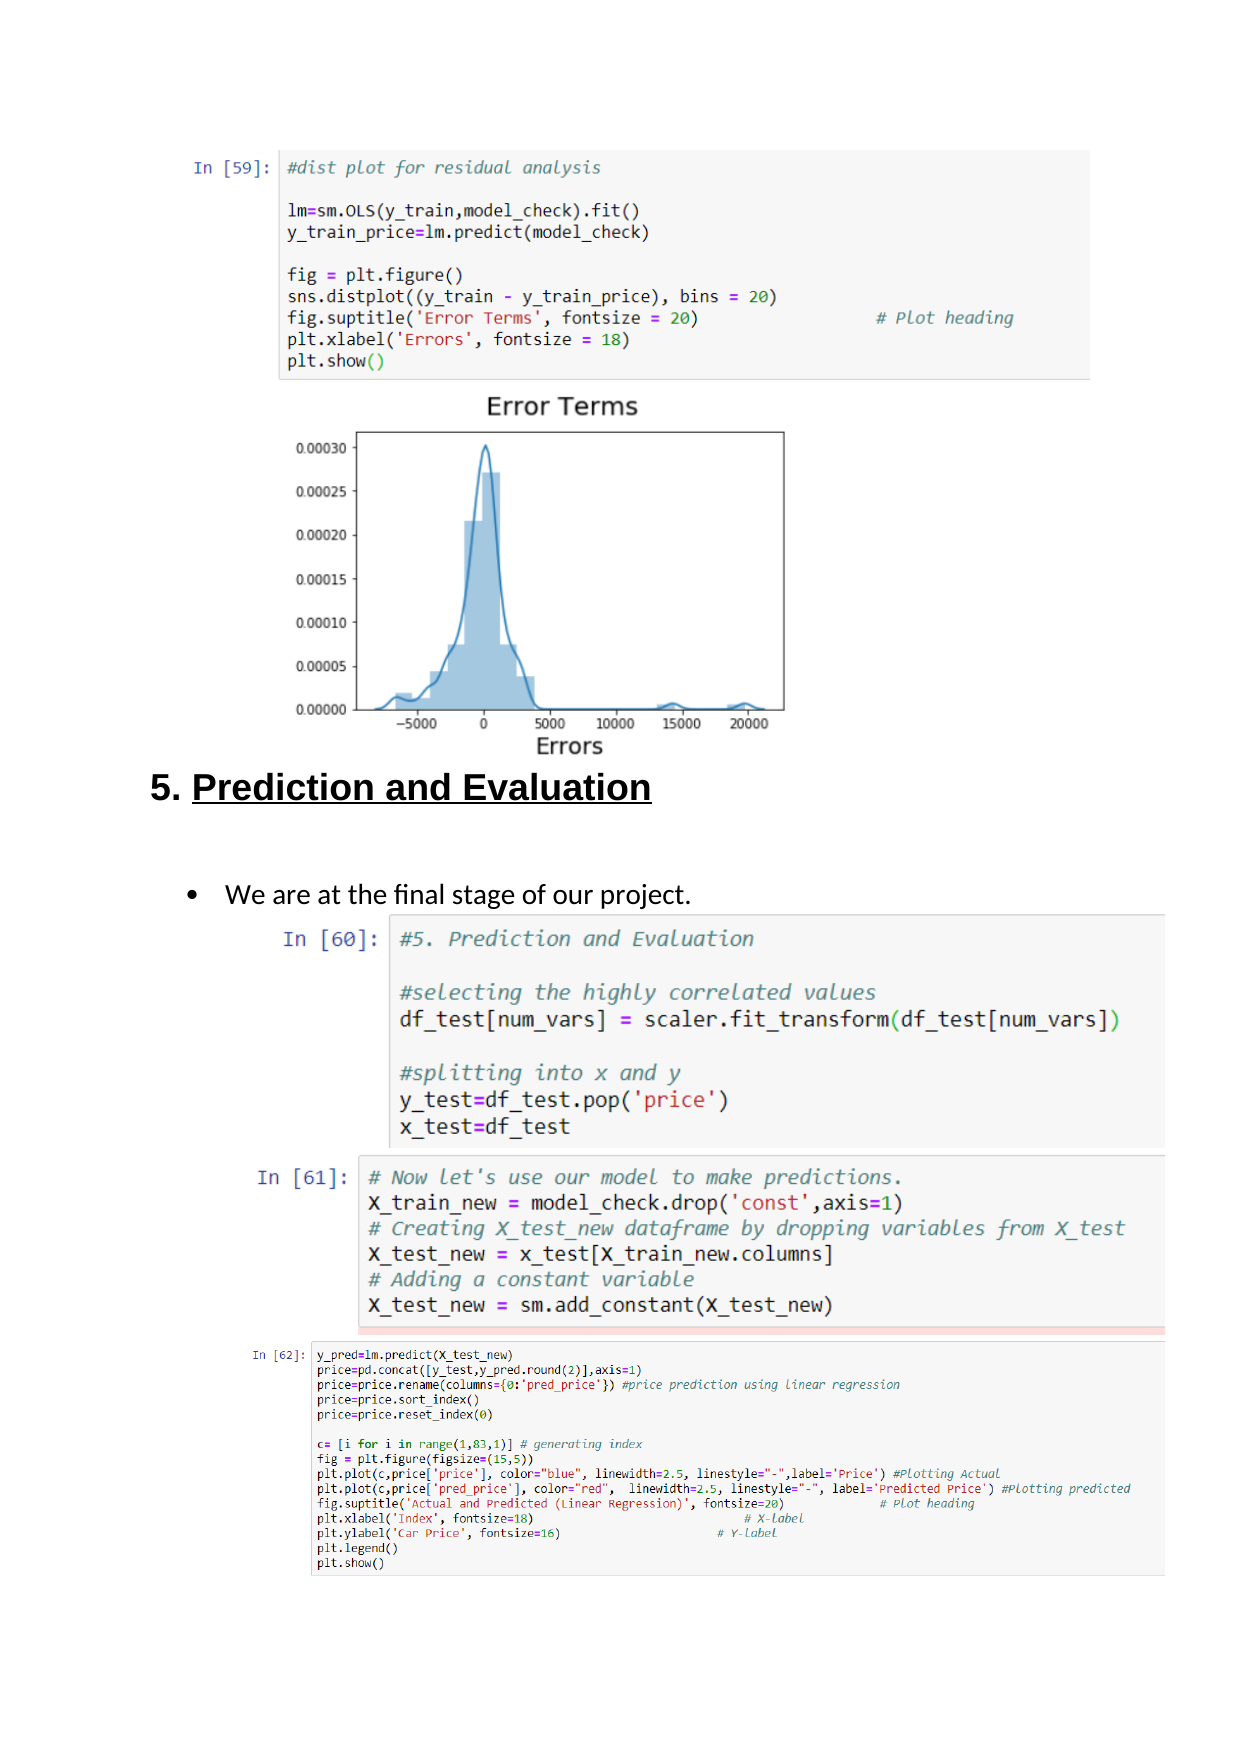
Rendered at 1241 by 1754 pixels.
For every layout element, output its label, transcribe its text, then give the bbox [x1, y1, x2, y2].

picture [225, 913, 1166, 1148]
picture [225, 1337, 1166, 1585]
picture [150, 150, 1091, 765]
subtitle 5. Prediction and Evaluation [150, 765, 1090, 808]
picture [225, 1149, 1166, 1335]
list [187, 876, 1090, 1585]
